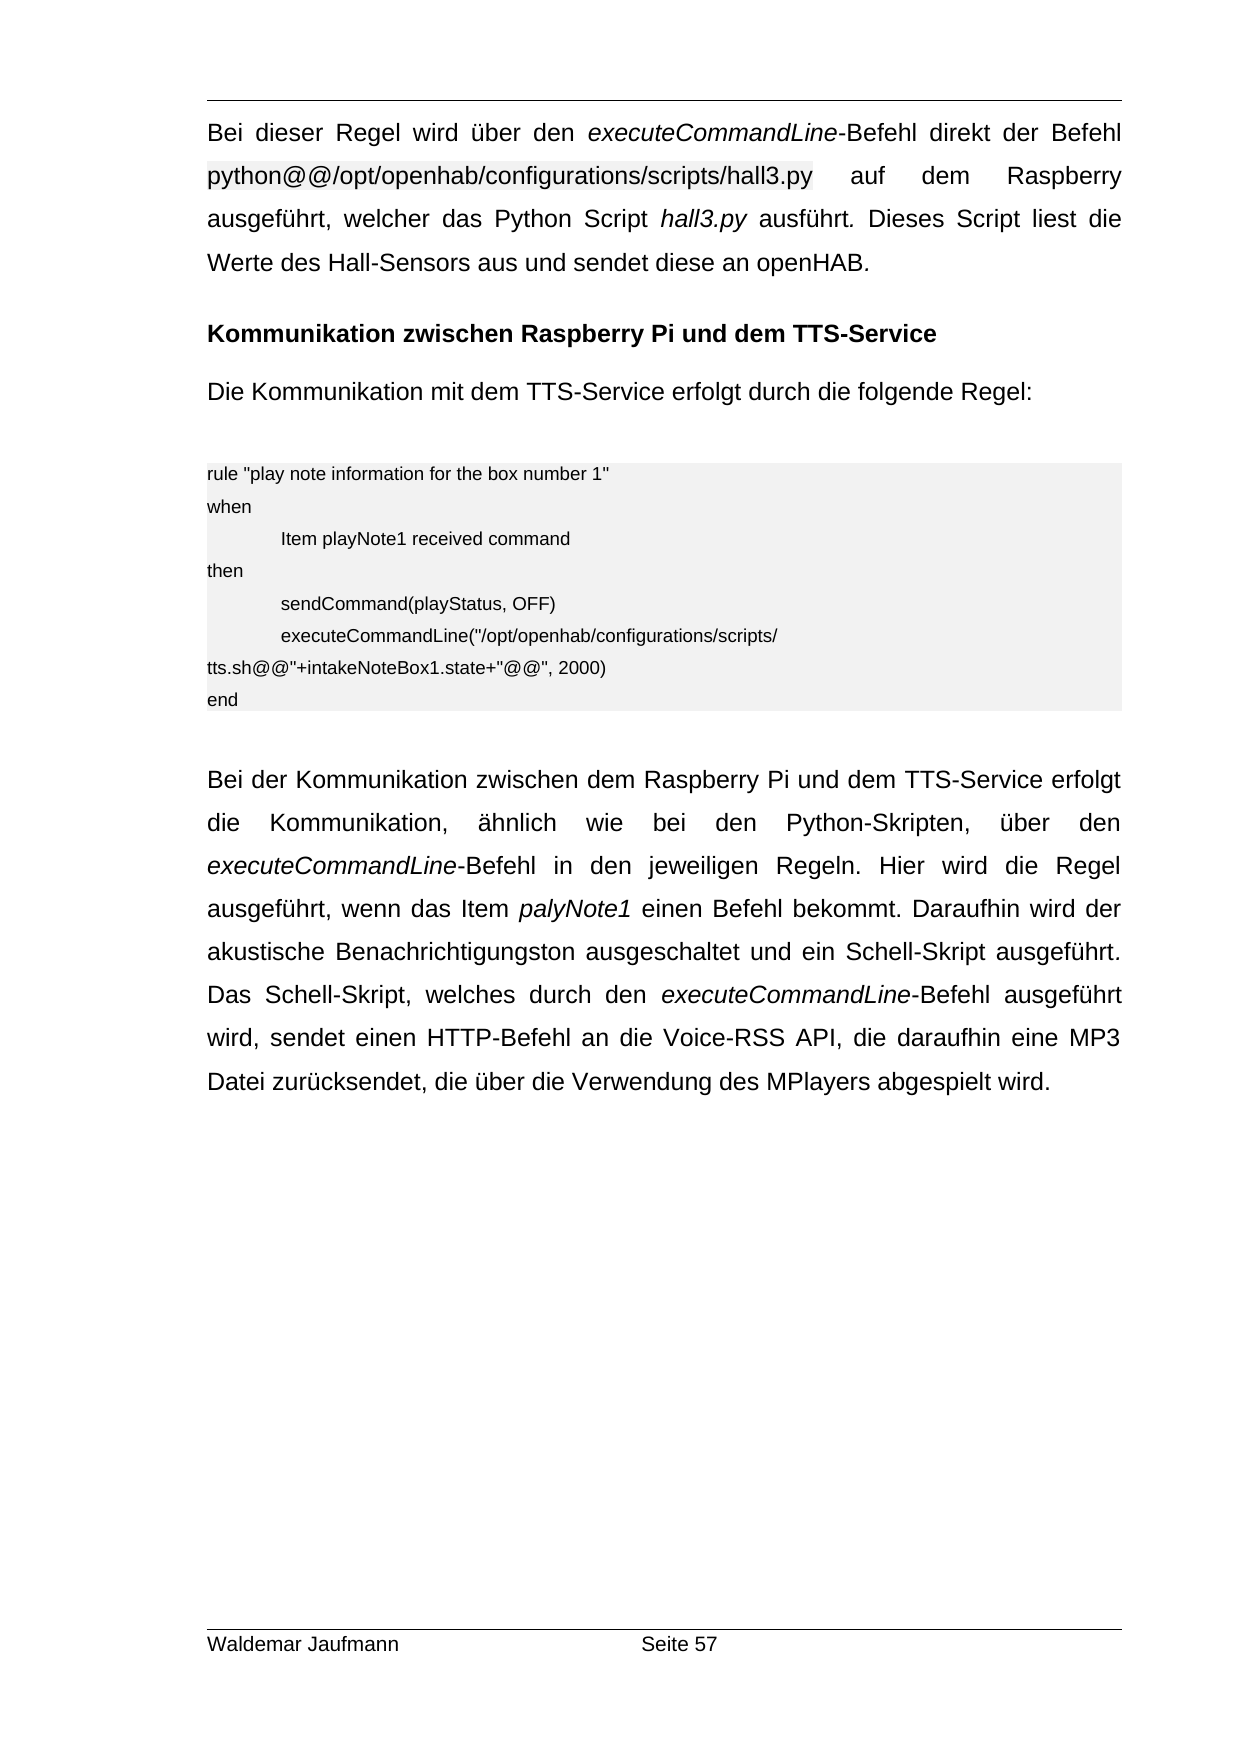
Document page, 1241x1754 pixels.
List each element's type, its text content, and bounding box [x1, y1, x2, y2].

text end [207, 689, 1122, 711]
text when [207, 495, 1122, 517]
text then [207, 560, 1122, 582]
text Kommunikation zwischen Raspberry Pi und dem TTS-Service [207, 319, 1122, 348]
text Item playNote1 received command [207, 528, 1122, 549]
text Bei der Kommunikation zwischen dem Raspberry Pi und dem TTS-Service erfolgt die Kommunikation, ähnlich wie bei den Python-Skripten, über den executeCommandLine-Befehl in den jeweiligen Regeln. Hier wird die Regel ausgeführt, wenn das Item palyNote1 einen Befehl bekommt. Daraufhin wird der akustische Benachrichtigungston ausgeschaltet und ein Schell-Skript ausgeführt. Das Schell-Skript, welches durch den executeCommandLine-Befehl ausgeführt wird, sendet einen HTTP-Befehl an die Voice-RSS API, die daraufhin eine MP3 Datei zurücksendet, die über die Verwendung des MPlayers abgespielt wird. [207, 764, 1122, 1095]
text rule "play note information for the box number 1" [207, 463, 1122, 485]
text executeCommandLine("/opt/openhab/configurations/scripts/tts.sh@@"+intakeNoteBox1.state+"@@", 2000) [207, 624, 1122, 678]
text Bei dieser Regel wird über den executeCommandLine-Befehl direkt der Befehl python@@/opt/openhab/configurations/scripts/hall3.py auf dem Raspberry ausgeführt, welcher das Python Script hall3.py ausführt. Dieses Script liest die Werte des Hall-Sensors aus und sendet diese an openHAB. [207, 118, 1122, 276]
text sendCommand(playStatus, OFF) [207, 592, 1122, 614]
text Die Kommunikation mit dem TTS-Service erfolgt durch die folgende Regel: [207, 377, 1122, 406]
